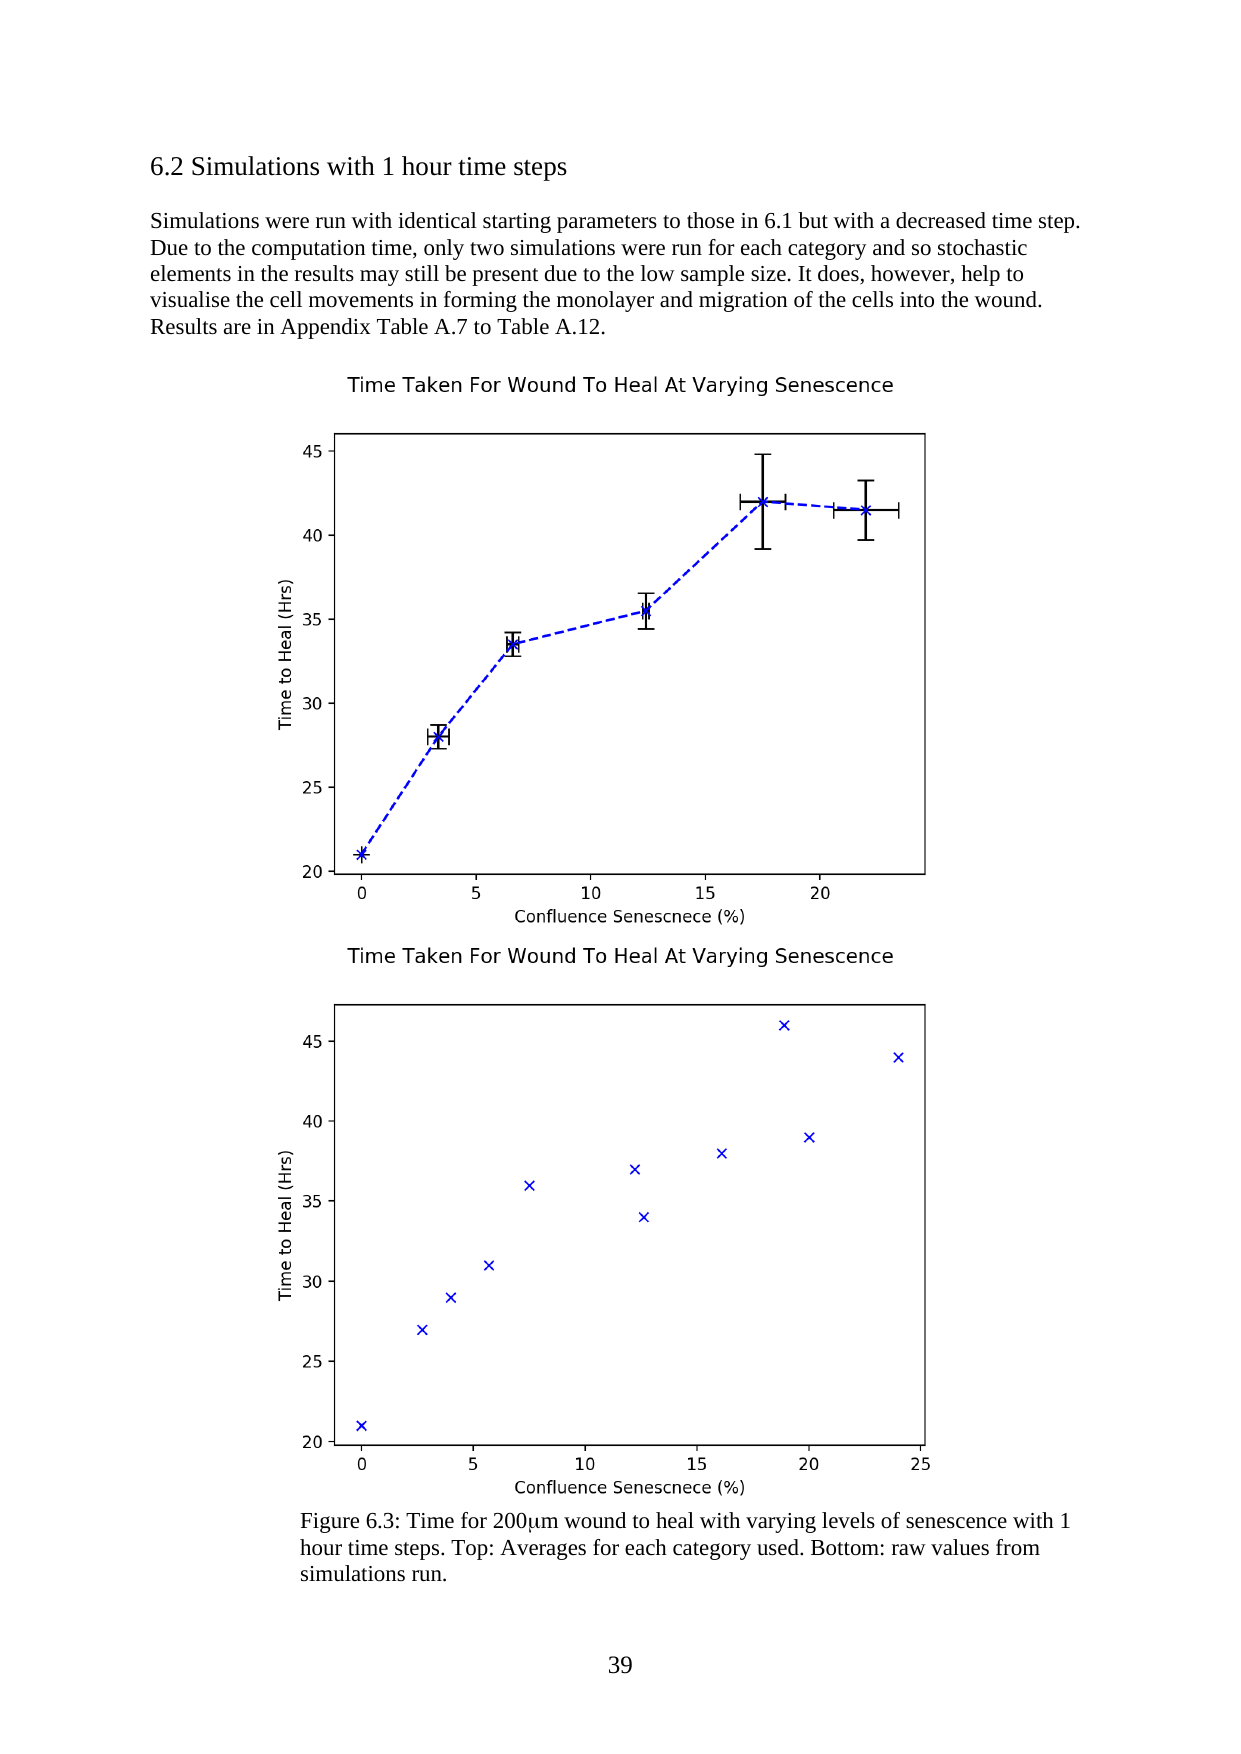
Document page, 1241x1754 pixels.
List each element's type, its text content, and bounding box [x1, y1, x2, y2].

subtitle 6.2 Simulations with 1 hour time steps [150, 150, 1090, 181]
text Simulations were run with identical starting parameters to those in 6.1 but with a decreased time step. Due to the computation time, only two simulations were run for each category and so stochastic elements in the results may still be present due to the low sample size. It does, however, help to visualise the cell movements in forming the monolayer and migration of the cells into the wound. Results are in Appendix Table A.7 to Table A.12. [150, 207, 1090, 339]
picture [239, 365, 1001, 1508]
text Figure 6.3: Time for 200m wound to heal with varying levels of senescence with 1 hour time steps. Top: Averages for each category used. Bottom: raw values from simulations run. [300, 1507, 1090, 1587]
